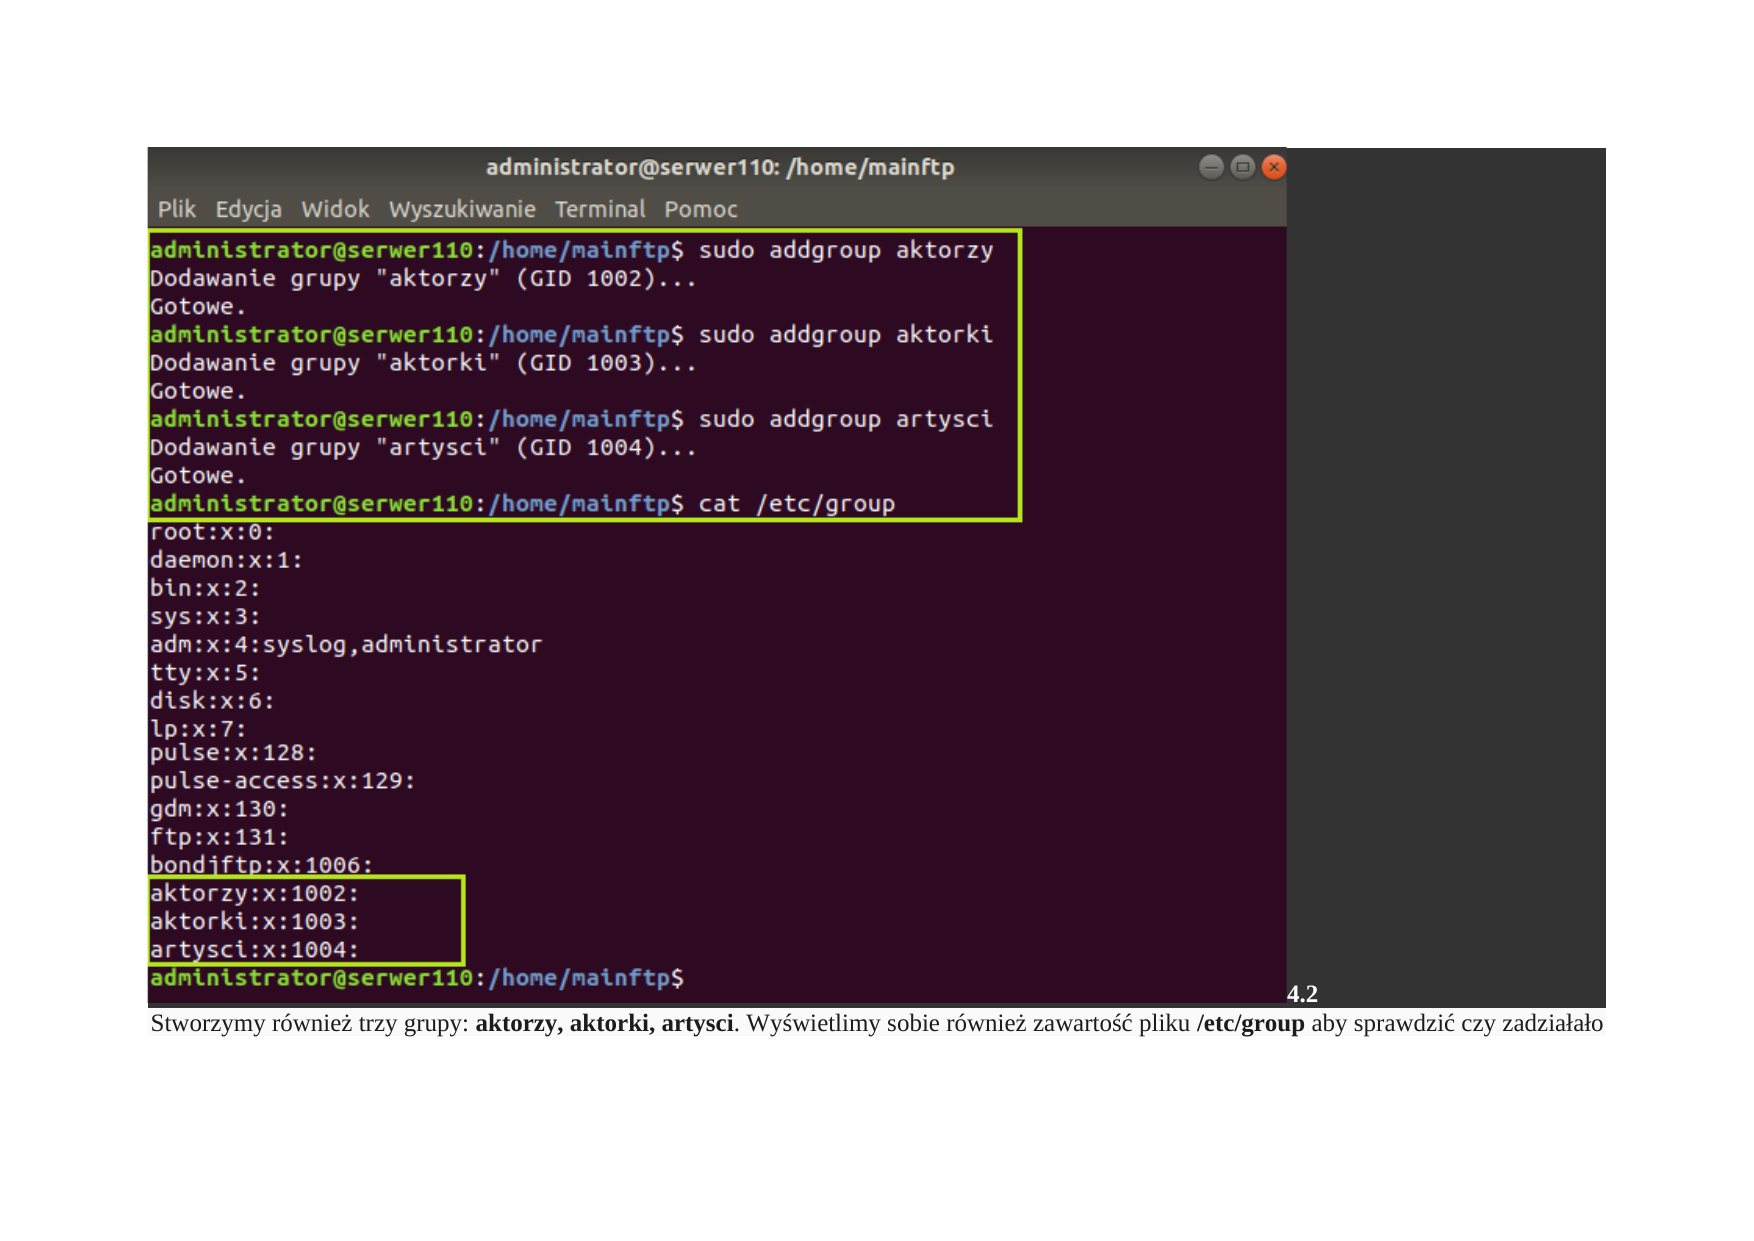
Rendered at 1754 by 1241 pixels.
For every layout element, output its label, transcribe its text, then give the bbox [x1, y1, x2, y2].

picture [147, 147, 1287, 1003]
text Stworzymy również trzy grupy: aktorzy, aktorki, artysci. Wyświetlimy sobie również zawartość pliku /etc/group aby sprawdzić czy zadziałało [148, 1008, 1606, 1036]
